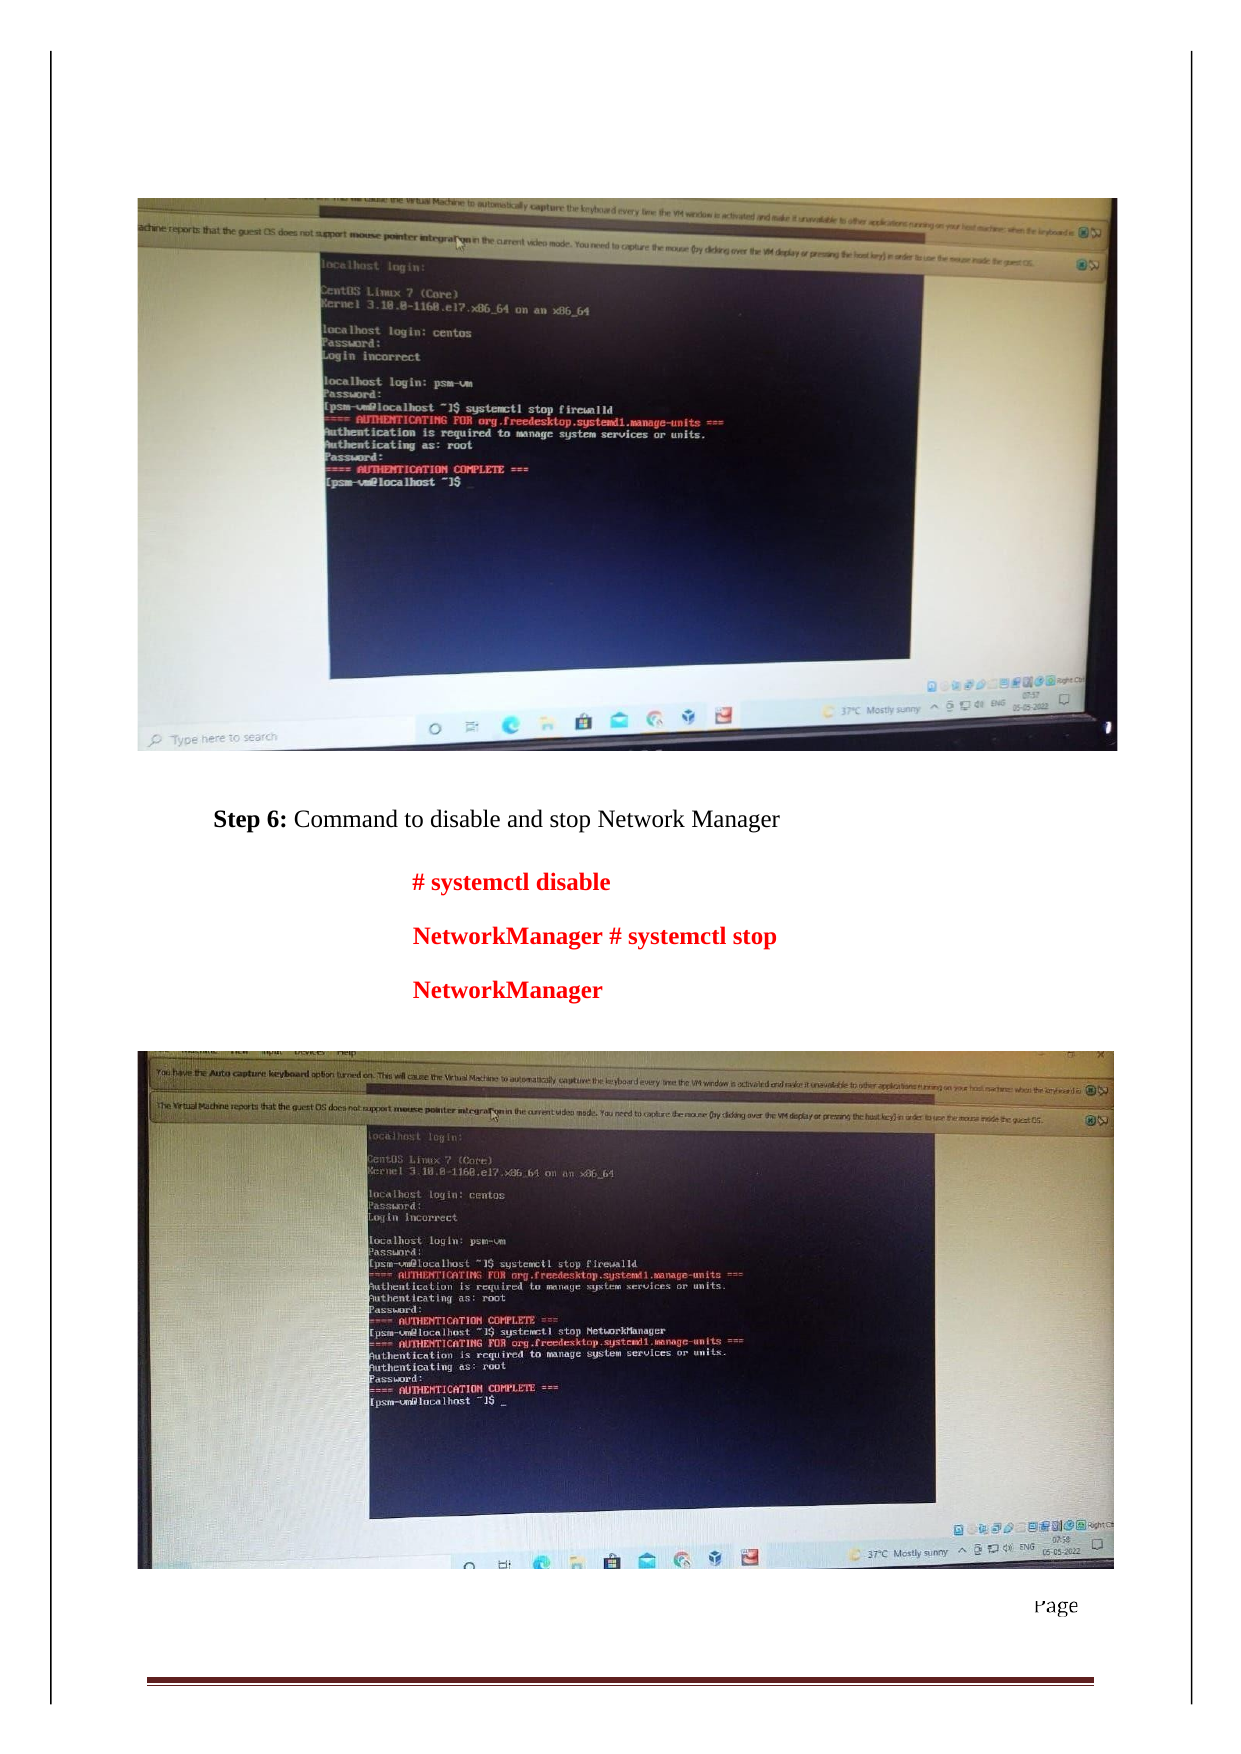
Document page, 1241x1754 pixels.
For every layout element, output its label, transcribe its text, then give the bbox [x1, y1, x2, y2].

subtitle # systemctl disable NetworkManager # systemctl stop NetworkManager [412, 867, 807, 1004]
picture [137, 1051, 1114, 1569]
picture [1034, 1601, 1078, 1617]
text Step 6: Command to disable and stop Network Manager [213, 804, 1171, 832]
picture [137, 198, 1118, 751]
